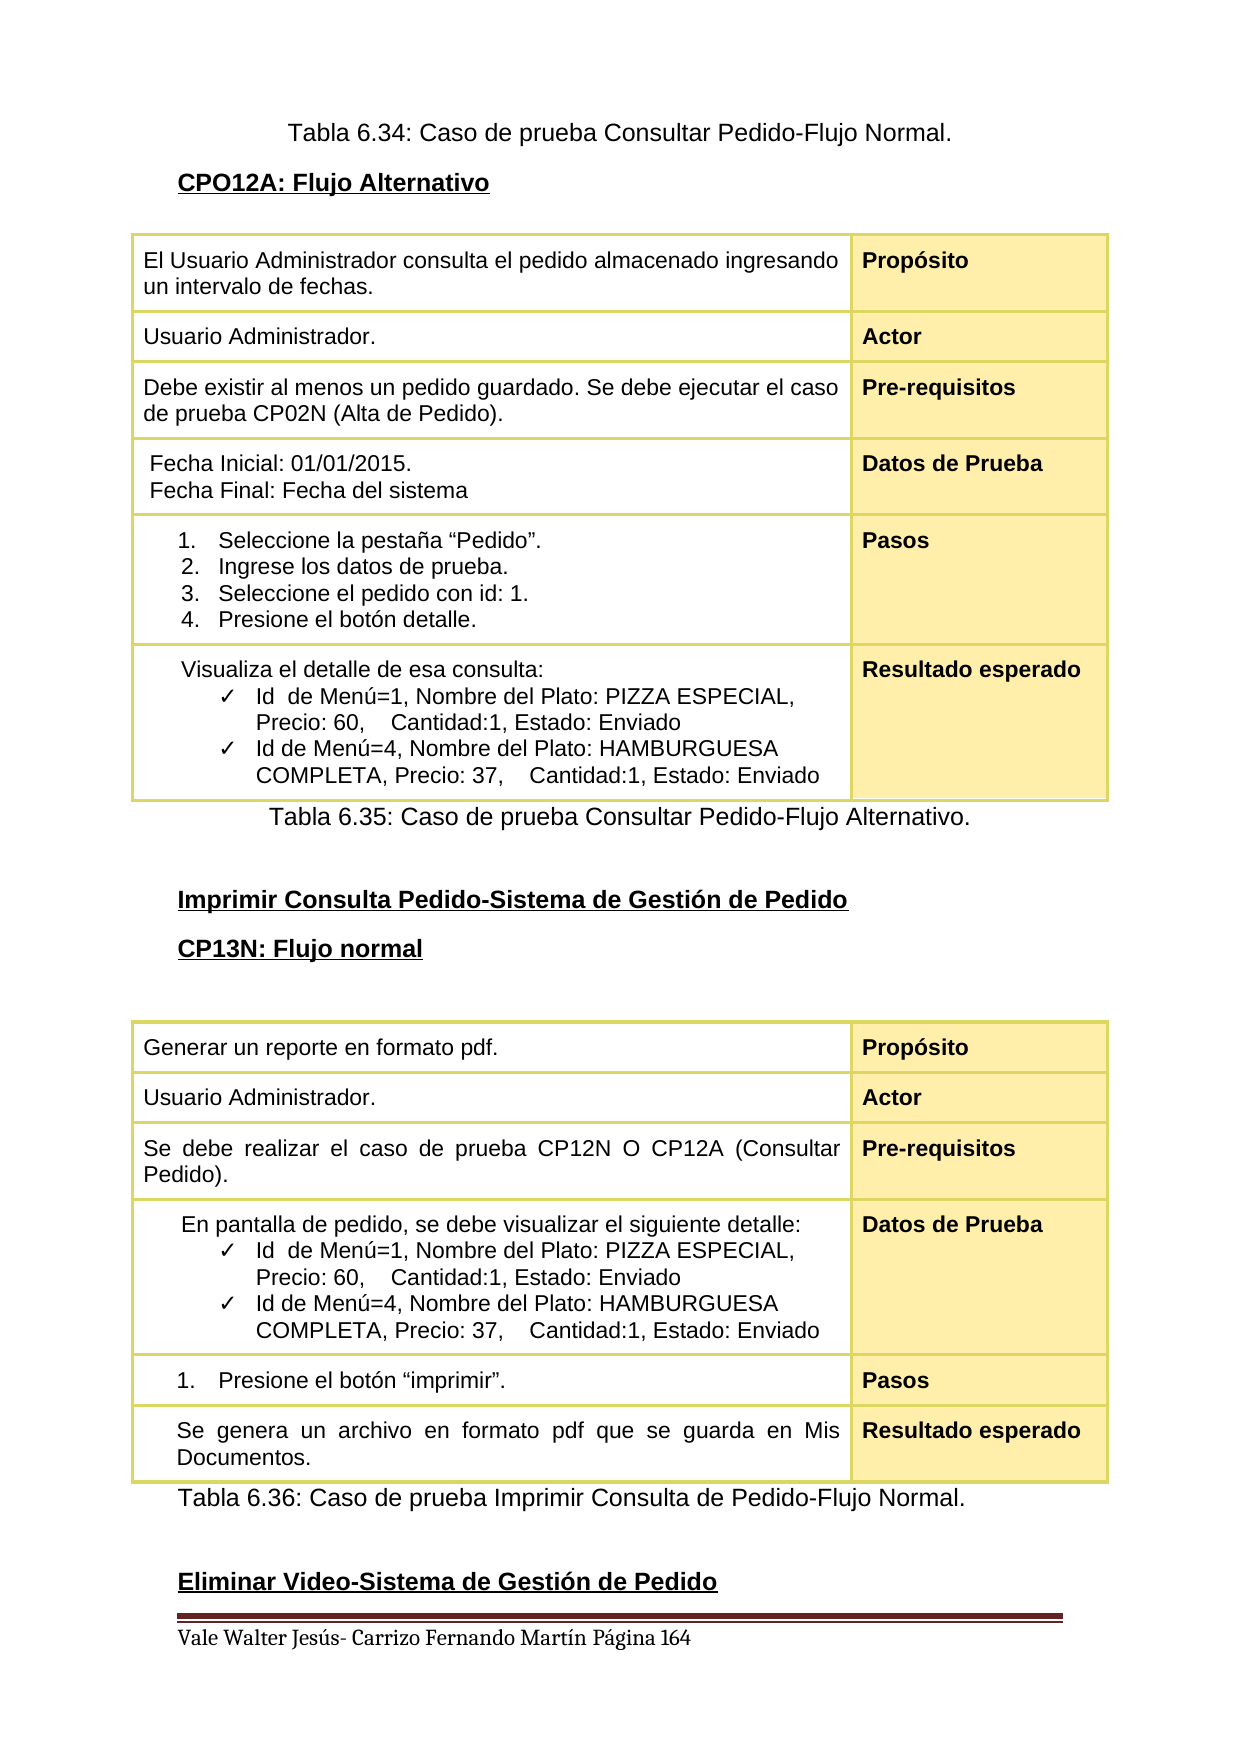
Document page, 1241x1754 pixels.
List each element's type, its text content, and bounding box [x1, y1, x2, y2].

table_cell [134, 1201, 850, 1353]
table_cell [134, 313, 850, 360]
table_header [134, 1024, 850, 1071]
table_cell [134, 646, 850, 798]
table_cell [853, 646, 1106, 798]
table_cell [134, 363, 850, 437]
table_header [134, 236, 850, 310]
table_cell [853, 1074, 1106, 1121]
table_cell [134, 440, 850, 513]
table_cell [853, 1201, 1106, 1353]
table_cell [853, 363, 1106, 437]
text Tabla 6.34: Caso de prueba Consultar Pedido-Flujo Normal. [177, 118, 1063, 147]
text Tabla 6.35: Caso de prueba Consultar Pedido-Flujo Alternativo. [177, 802, 1063, 830]
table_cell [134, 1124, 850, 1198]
text Tabla 6.36: Caso de prueba Imprimir Consulta de Pedido-Flujo Normal. [177, 1484, 1063, 1512]
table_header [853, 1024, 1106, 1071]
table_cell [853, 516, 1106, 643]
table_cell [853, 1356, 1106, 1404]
text CPO12A: Flujo Alternativo [177, 168, 1063, 197]
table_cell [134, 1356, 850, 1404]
text CP13N: Flujo normal [177, 934, 1063, 963]
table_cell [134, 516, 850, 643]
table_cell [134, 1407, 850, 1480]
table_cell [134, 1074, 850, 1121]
text Eliminar Video-Sistema de Gestión de Pedido [177, 1566, 1063, 1595]
text Imprimir Consulta Pedido-Sistema de Gestión de Pedido [177, 884, 1063, 913]
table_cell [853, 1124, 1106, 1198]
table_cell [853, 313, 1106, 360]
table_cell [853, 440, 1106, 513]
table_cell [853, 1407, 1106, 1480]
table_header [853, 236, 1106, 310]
